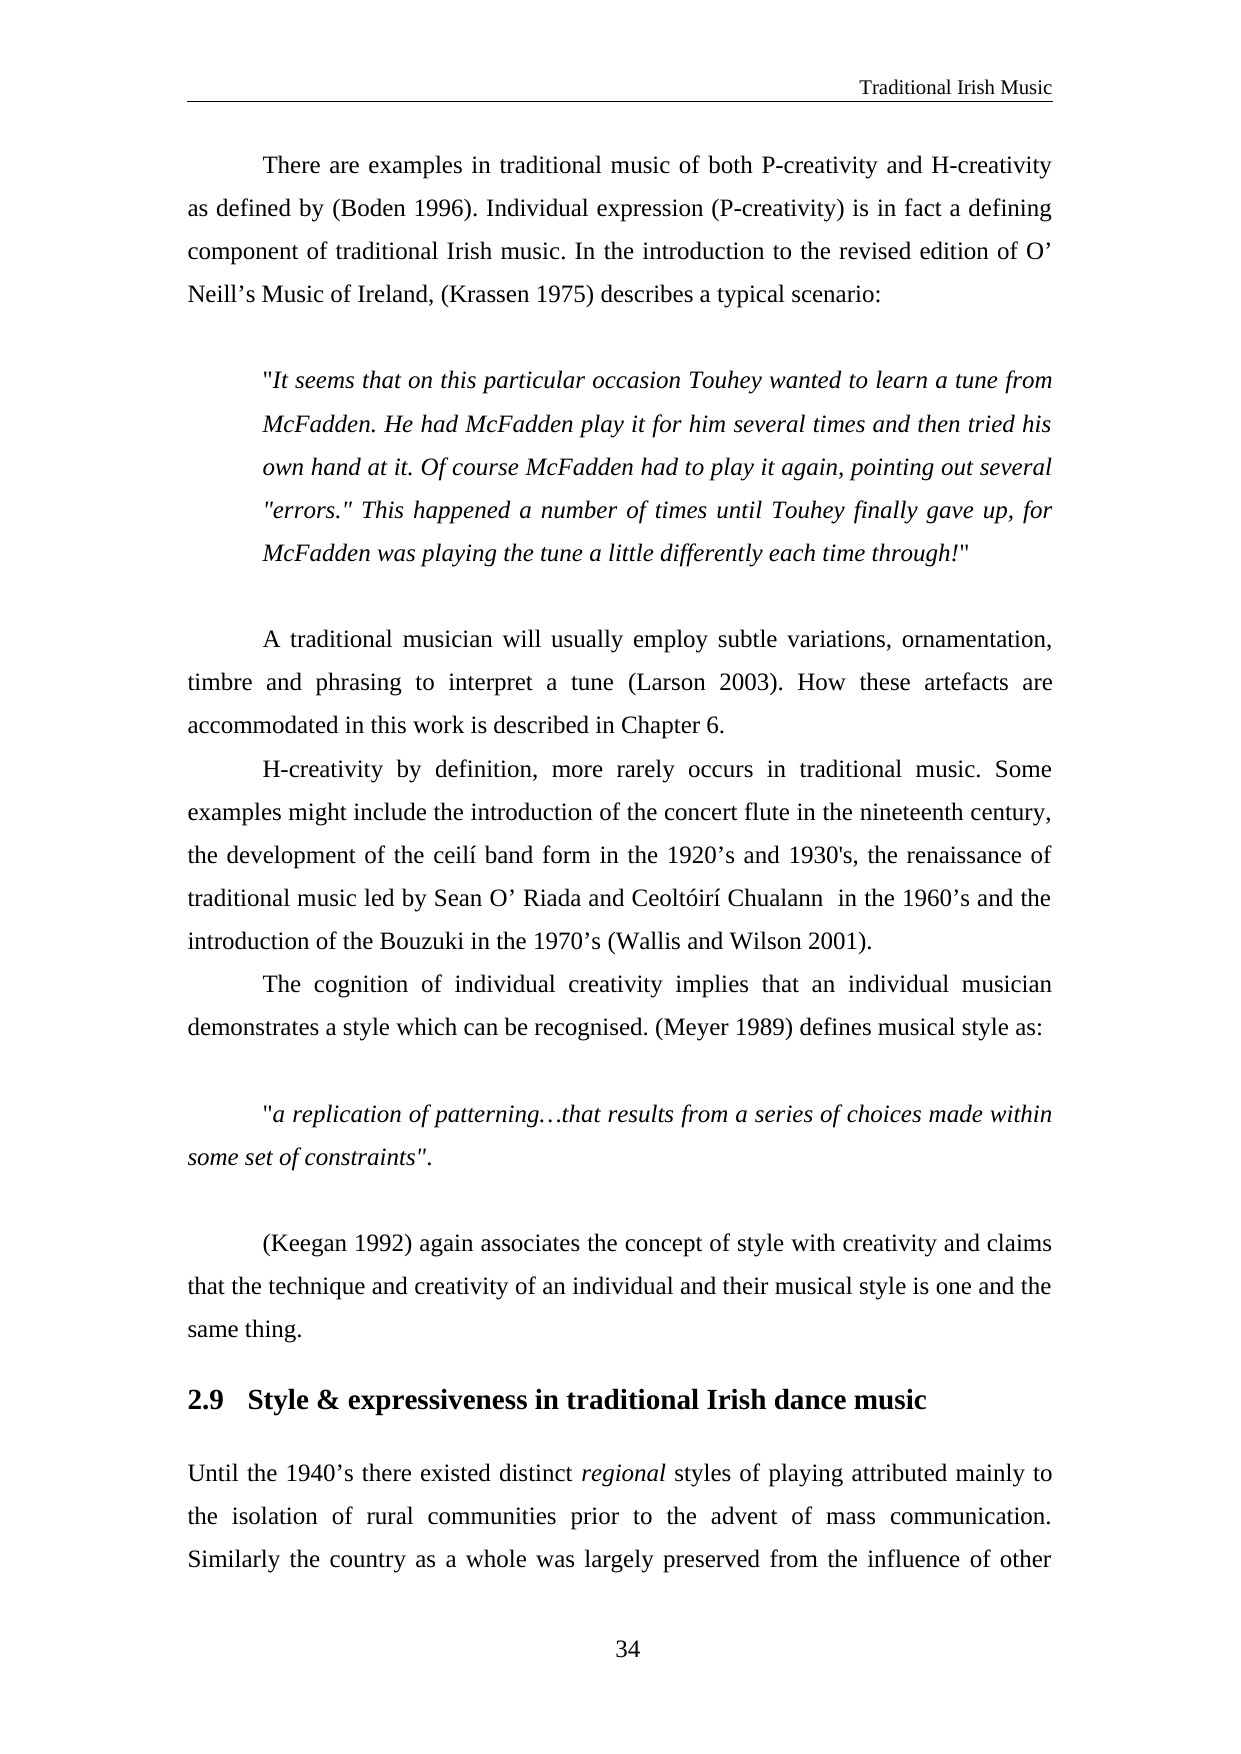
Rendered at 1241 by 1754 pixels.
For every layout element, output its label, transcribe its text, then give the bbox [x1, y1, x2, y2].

subtitle Style & expressiveness in traditional Irish dance music [187, 1382, 1053, 1416]
text H-creativity by definition, more rarely occurs in traditional music. Some examples might include the introduction of the concert flute in the nineteenth century, the development of the ceilí band form in the 1920’s and 1930's, the renaissance of traditional music led by Sean O’ Riada and Ceoltóirí Chualann in the 1960’s and the introduction of the Bouzuki in the 1970’s (Wallis and Wilson 2001). [187, 754, 1053, 955]
text The cognition of individual creativity implies that an individual musician demonstrates a style which can be recognised. defines musical style as: [187, 969, 1053, 1041]
text "a replication of patterning…that results from a series of choices made within some set of constraints". [187, 1099, 1053, 1171]
text A traditional musician will usually employ subtle variations, ornamentation, timbre and phrasing to interpret a tune (Larson 2003). How these artefacts are accommodated in this work is described in Chapter 6. [187, 624, 1053, 739]
text "It seems that on this particular occasion Touhey wanted to learn a tune from McFadden. He had McFadden play it for him several times and then tried his own hand at it. Of course McFadden had to play it again, pointing out several "errors." This happened a number of times until Touhey finally gave up, for McFadden was playing the tune a little differently each time through!" [262, 322, 1053, 567]
text (Keegan 1992) again associates the concept of style with creativity and claims that the technique and creativity of an individual and their musical style is one and the same thing. [187, 1228, 1053, 1343]
text There are examples in traditional music of both P-creativity and H-creativity as defined by (Boden 1996). Individual expression (P-creativity) is in fact a defining component of traditional Irish music. In the introduction to the revised edition of O’ Neill’s Music of Ireland, describes a typical scenario: [187, 150, 1053, 308]
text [187, 1458, 1053, 1573]
